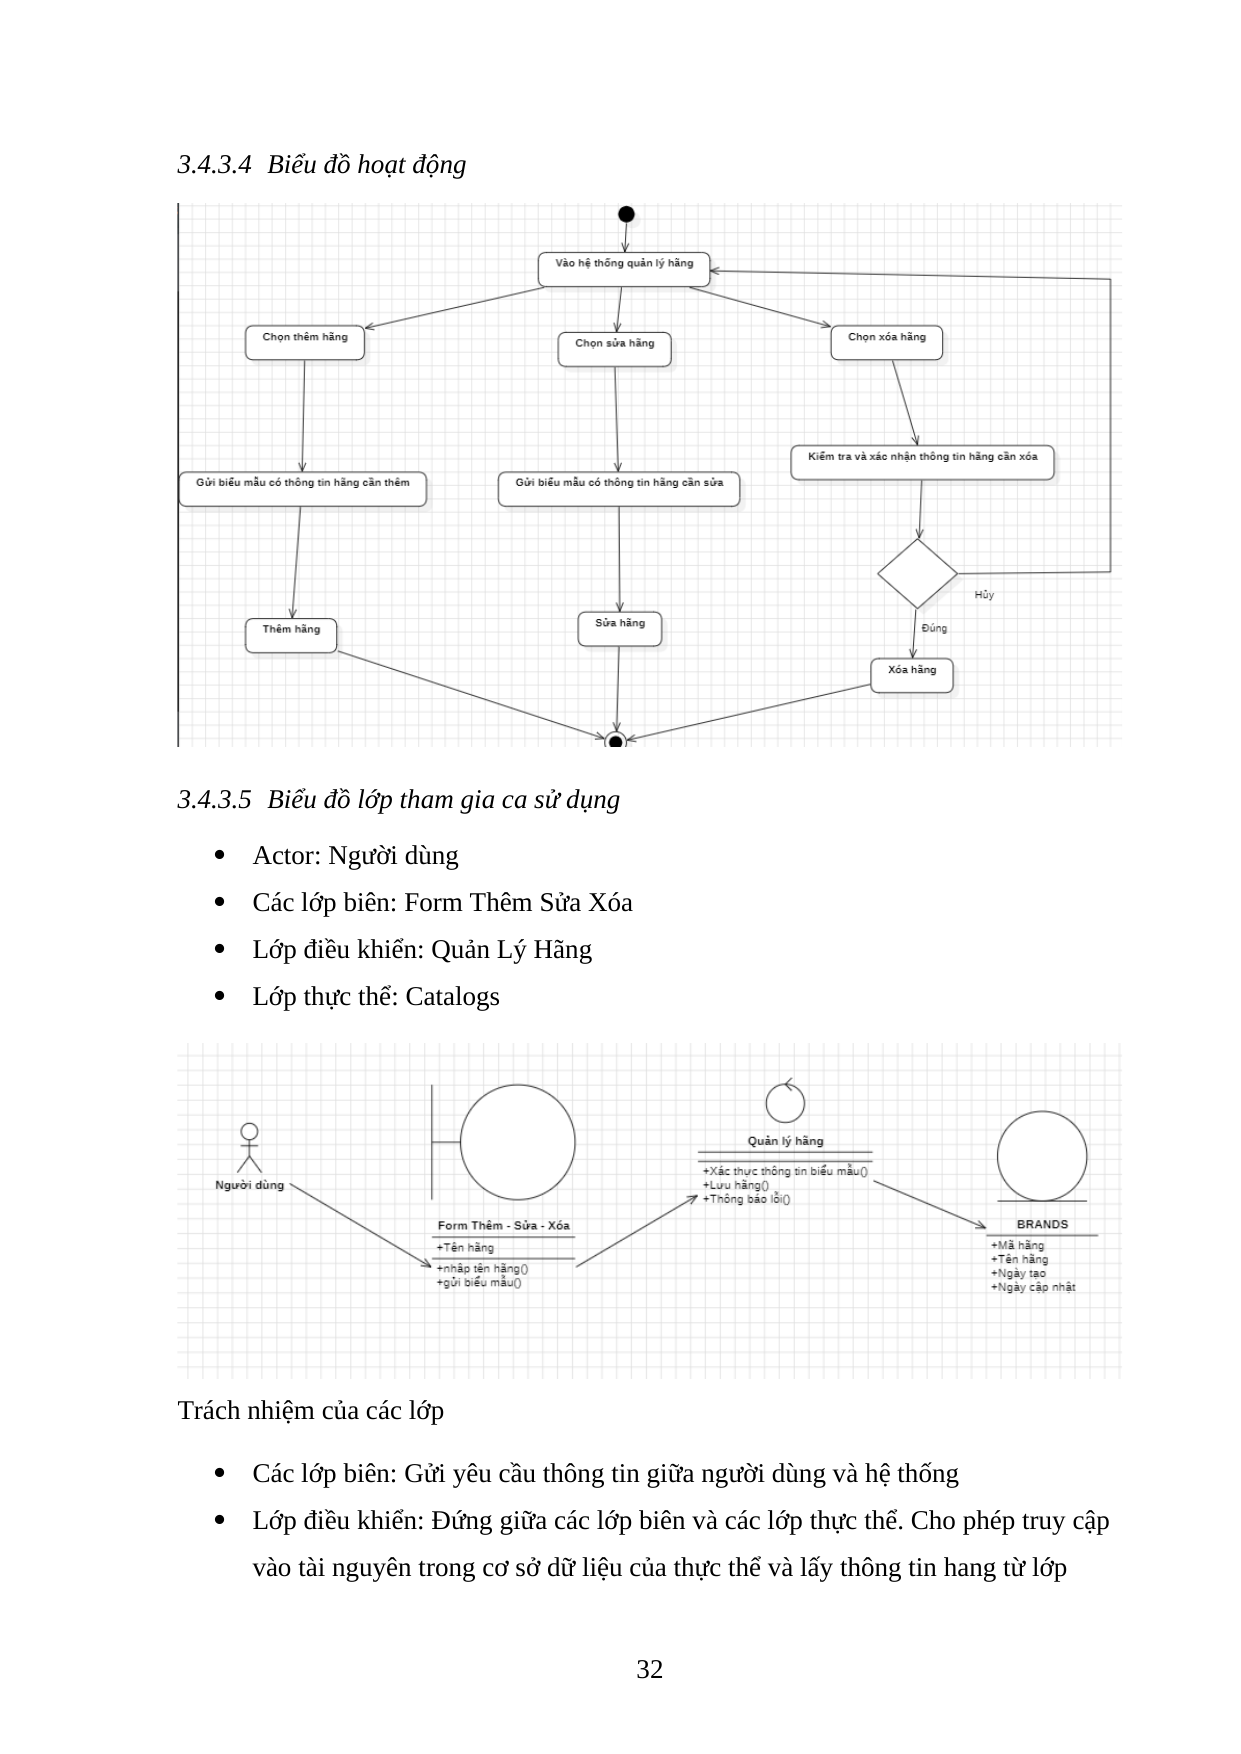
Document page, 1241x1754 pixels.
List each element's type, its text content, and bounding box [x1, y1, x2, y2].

subtitle Biểu đồ hoạt động [177, 148, 1122, 179]
list Actor: Người dùng [215, 839, 1122, 871]
subtitle Biểu đồ lớp tham gia ca sử dụng [177, 783, 1122, 814]
list Lớp thực thể: Catalogs [215, 980, 1122, 1011]
list Các lớp biên: Form Thêm Sửa Xóa [215, 886, 1122, 918]
list Lớp điều khiển: Quản Lý Hãng [215, 933, 1122, 964]
list Các lớp biên: Gửi yêu cầu thông tin giữa người dùng và hệ thống [215, 1457, 1122, 1488]
text Trách nhiệm của các lớp [177, 1379, 1122, 1425]
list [215, 1504, 1122, 1582]
picture [177, 203, 1123, 747]
picture [177, 1043, 1123, 1379]
